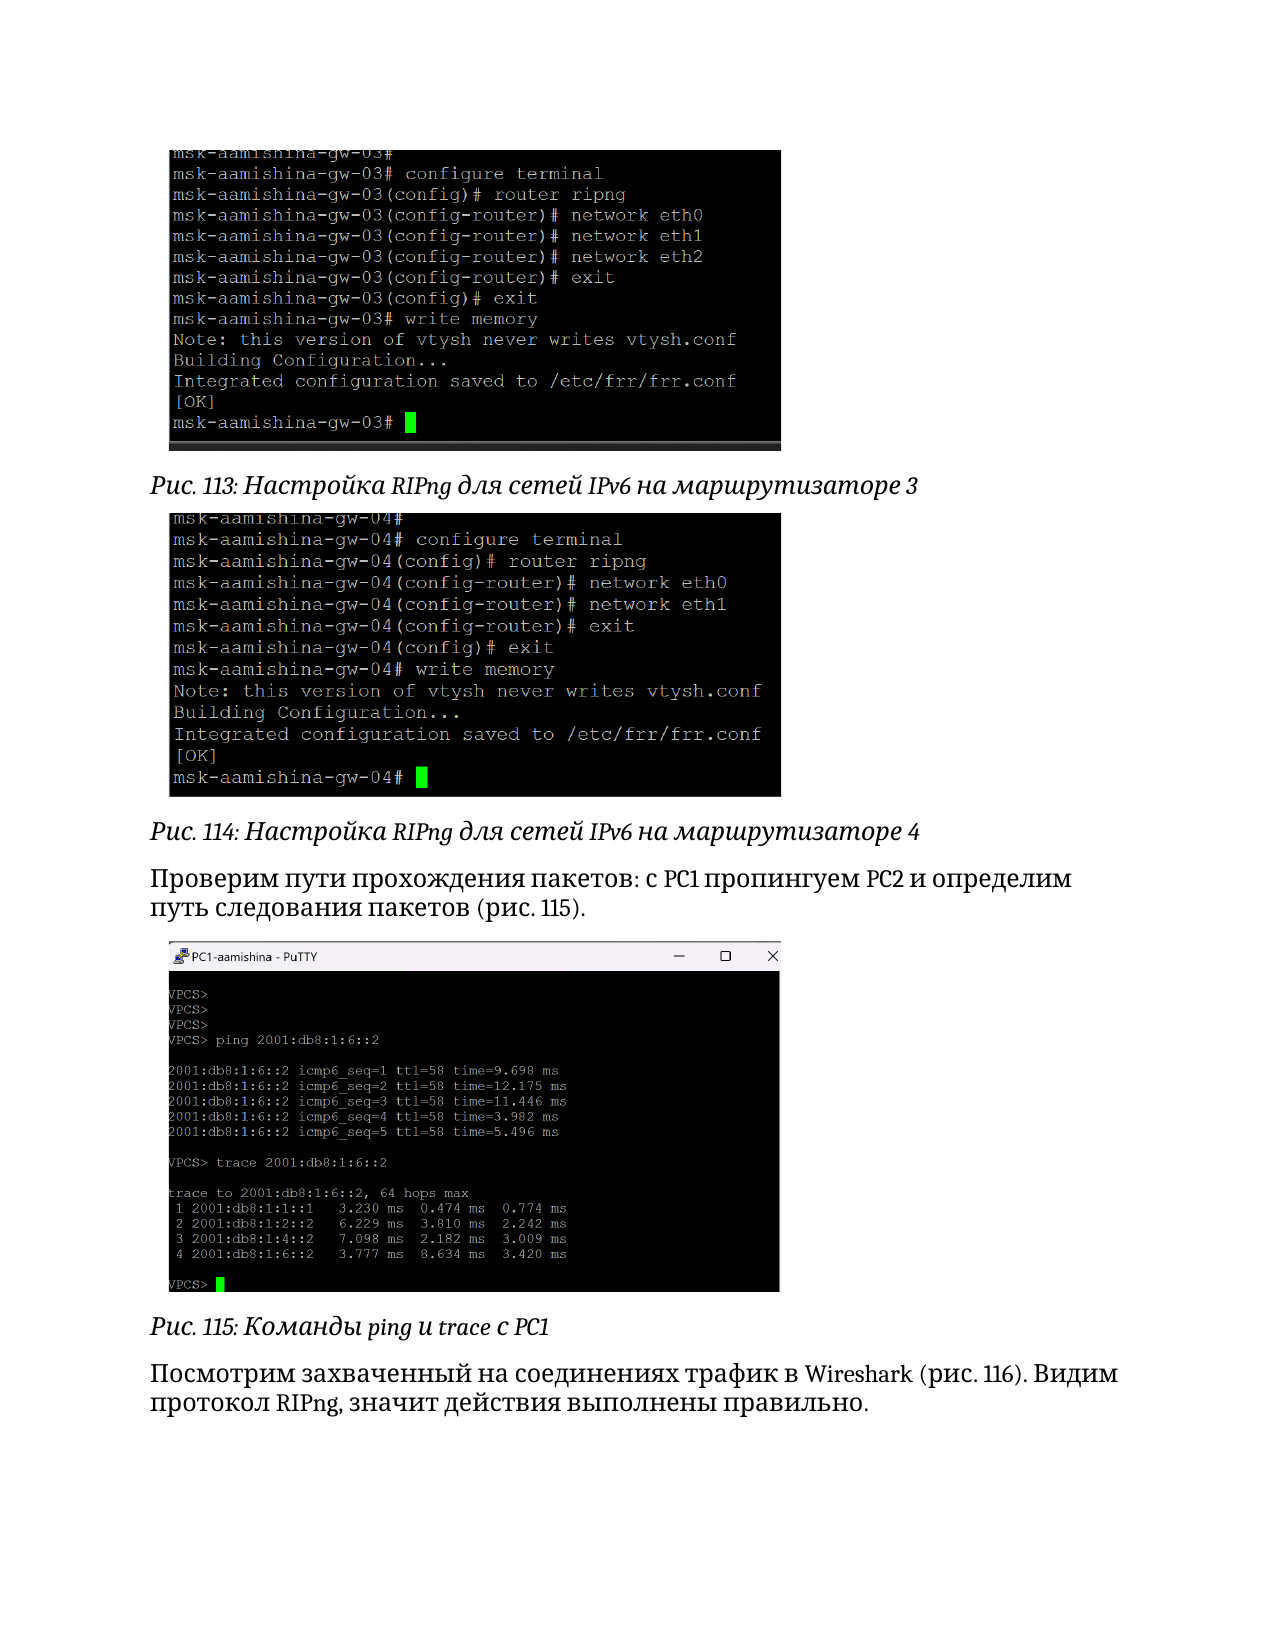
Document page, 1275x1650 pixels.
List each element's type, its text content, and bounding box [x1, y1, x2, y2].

picture [168, 513, 782, 797]
text Проверим пути прохождения пакетов: с PC1 пропингуем PC2 и определим путь следования пакетов (рис. 115). [150, 865, 1125, 922]
text Рис. 113: Настройка RIPng для сетей IPv6 на маршрутизаторе 3 [150, 472, 1125, 501]
picture [168, 150, 782, 451]
text Рис. 114: Настройка RIPng для сетей IPv6 на маршрутизаторе 4 [150, 817, 1125, 846]
text Посмотрим захваченный на соединениях трафик в Wireshark (рис. 116). Видим протокол RIPng, значит действия выполнены правильно. [150, 1360, 1125, 1418]
text Рис. 115: Команды ping и trace с PC1 [150, 1313, 1125, 1341]
picture [168, 941, 782, 1292]
